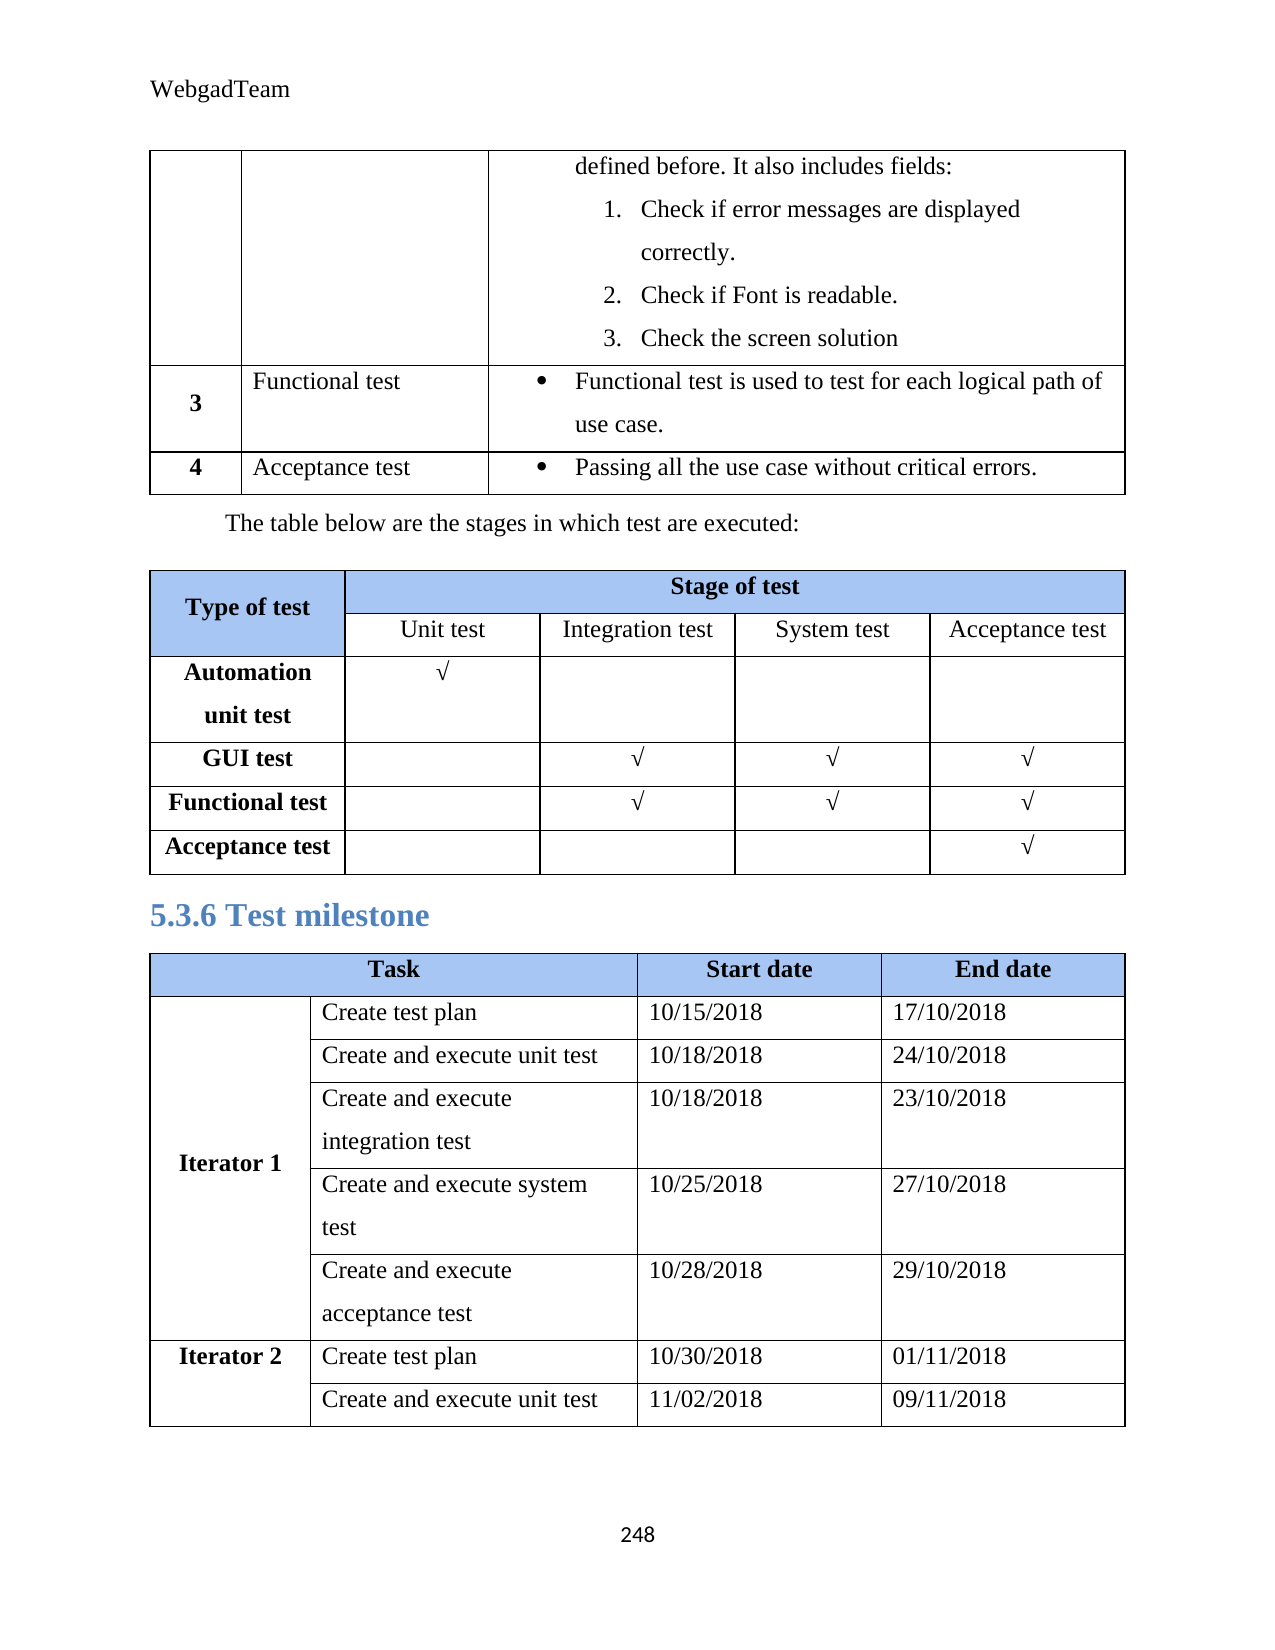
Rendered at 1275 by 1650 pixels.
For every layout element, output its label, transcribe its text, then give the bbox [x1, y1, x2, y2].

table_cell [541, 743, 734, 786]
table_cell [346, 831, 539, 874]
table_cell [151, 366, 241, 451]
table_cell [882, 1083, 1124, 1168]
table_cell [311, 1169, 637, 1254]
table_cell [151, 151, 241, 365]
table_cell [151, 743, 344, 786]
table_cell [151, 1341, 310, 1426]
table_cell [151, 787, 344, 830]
subtitle Test milestone [150, 896, 1125, 934]
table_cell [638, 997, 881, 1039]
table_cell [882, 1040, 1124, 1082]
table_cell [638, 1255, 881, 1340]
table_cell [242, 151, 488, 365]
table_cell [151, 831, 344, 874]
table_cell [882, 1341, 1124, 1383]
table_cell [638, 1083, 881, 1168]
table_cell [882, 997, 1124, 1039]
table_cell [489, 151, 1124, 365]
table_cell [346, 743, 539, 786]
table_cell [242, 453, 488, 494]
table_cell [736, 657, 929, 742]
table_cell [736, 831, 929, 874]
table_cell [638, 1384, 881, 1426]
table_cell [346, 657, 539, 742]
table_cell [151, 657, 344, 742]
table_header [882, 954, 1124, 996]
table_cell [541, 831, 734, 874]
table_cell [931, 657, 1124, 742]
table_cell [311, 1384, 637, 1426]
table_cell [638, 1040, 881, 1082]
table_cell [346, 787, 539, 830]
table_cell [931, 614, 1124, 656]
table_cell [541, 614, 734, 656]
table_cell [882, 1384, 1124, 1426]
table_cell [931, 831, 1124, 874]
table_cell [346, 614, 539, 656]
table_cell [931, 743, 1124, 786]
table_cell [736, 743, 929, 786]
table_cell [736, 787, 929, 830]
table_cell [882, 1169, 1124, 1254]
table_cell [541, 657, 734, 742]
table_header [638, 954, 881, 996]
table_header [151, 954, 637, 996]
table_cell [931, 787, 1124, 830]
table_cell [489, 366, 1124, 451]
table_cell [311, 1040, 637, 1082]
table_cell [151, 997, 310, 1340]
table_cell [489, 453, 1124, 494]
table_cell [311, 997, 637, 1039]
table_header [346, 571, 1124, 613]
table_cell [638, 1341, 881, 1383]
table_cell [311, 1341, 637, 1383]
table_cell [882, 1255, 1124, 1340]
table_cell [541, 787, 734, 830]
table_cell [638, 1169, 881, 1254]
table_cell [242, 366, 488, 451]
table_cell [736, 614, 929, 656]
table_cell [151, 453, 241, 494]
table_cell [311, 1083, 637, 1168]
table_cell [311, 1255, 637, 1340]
text The table below are the stages in which test are executed: [150, 508, 1125, 537]
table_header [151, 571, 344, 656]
